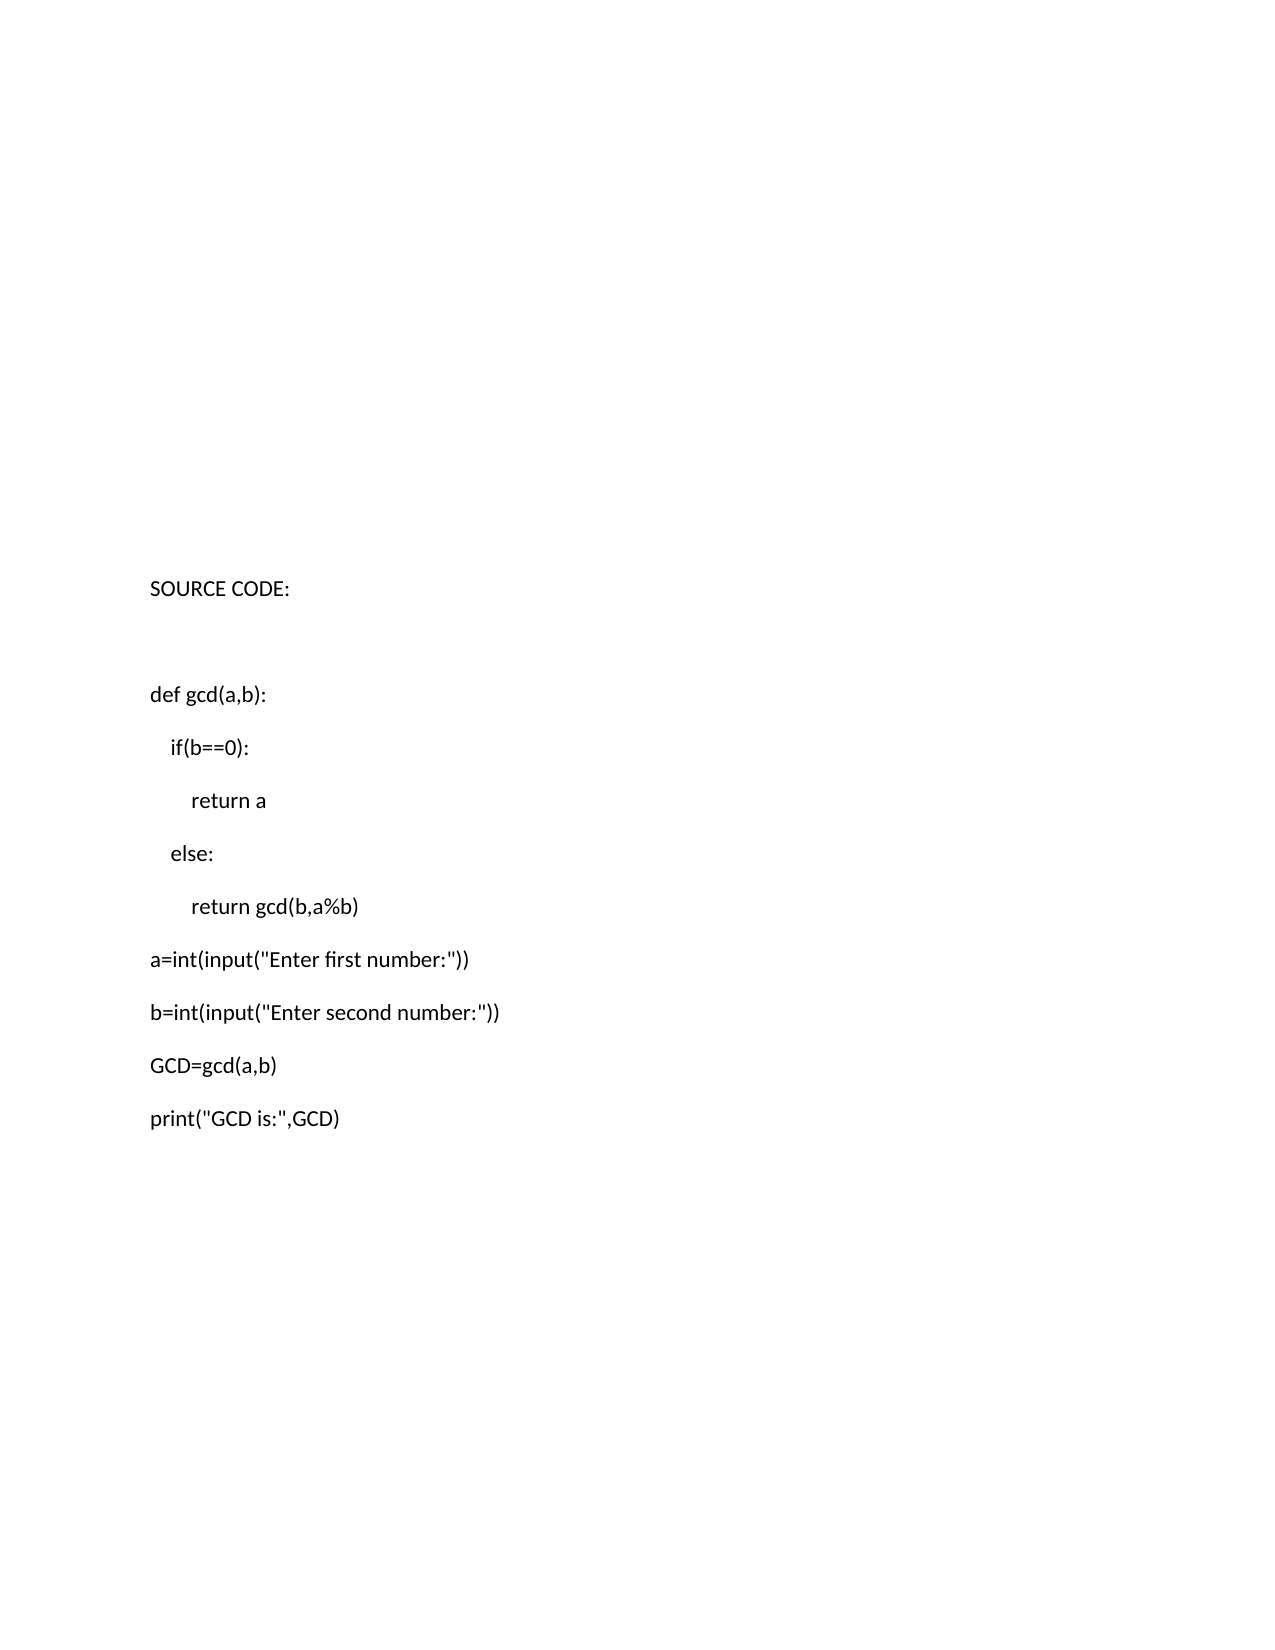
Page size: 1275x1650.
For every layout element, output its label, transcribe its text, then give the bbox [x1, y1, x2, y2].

text a=int(input("Enter first number:")) [150, 945, 1125, 973]
text return gcd(b,a%b) [150, 892, 1125, 920]
text GCD=gcd(a,b) [150, 1051, 1125, 1079]
text b=int(input("Enter second number:")) [150, 998, 1125, 1026]
text SOURCE CODE: [150, 574, 1125, 602]
text def gcd(a,b): [150, 680, 1125, 708]
text if(b==0): [150, 733, 1125, 761]
text print("GCD is:",GCD) [150, 1104, 1125, 1132]
text else: [150, 839, 1125, 867]
text return a [150, 786, 1125, 814]
